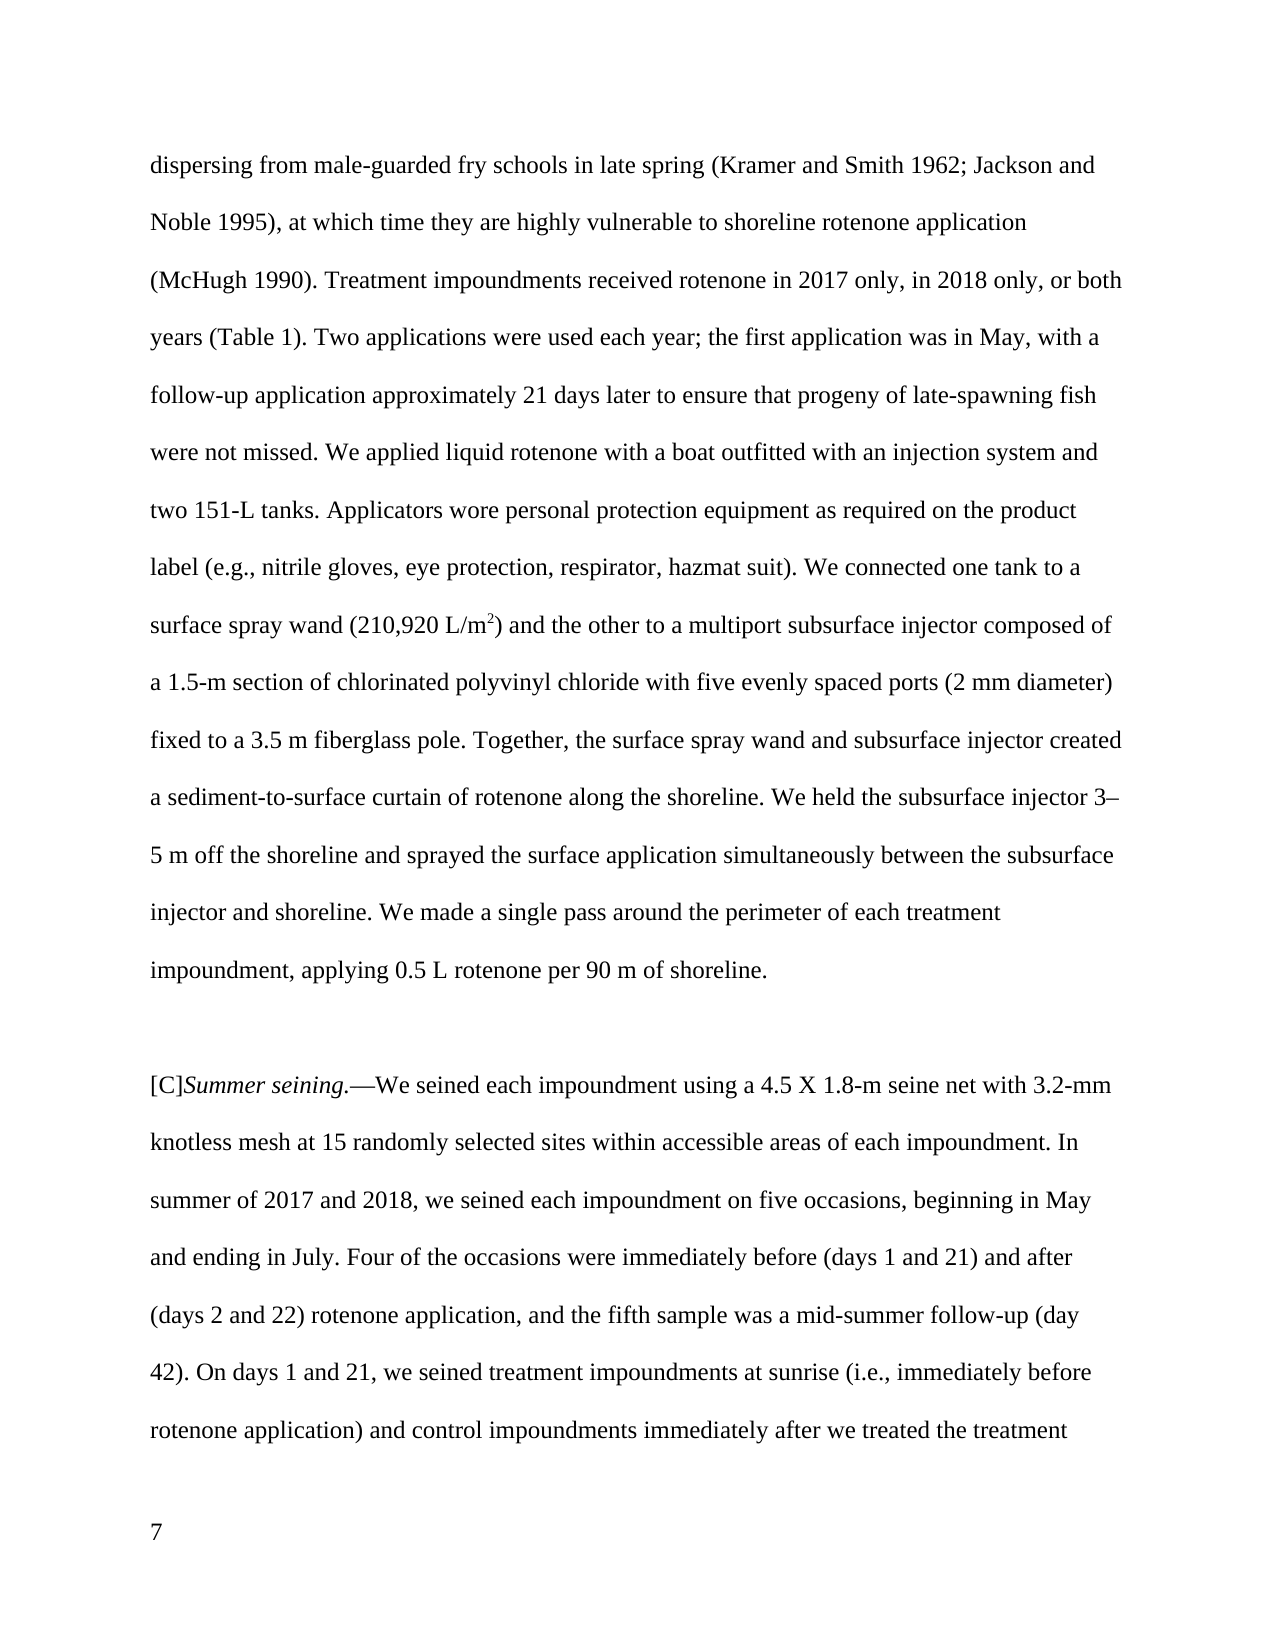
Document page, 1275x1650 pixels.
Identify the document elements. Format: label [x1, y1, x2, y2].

text [150, 1070, 1125, 1444]
text [150, 150, 1125, 984]
